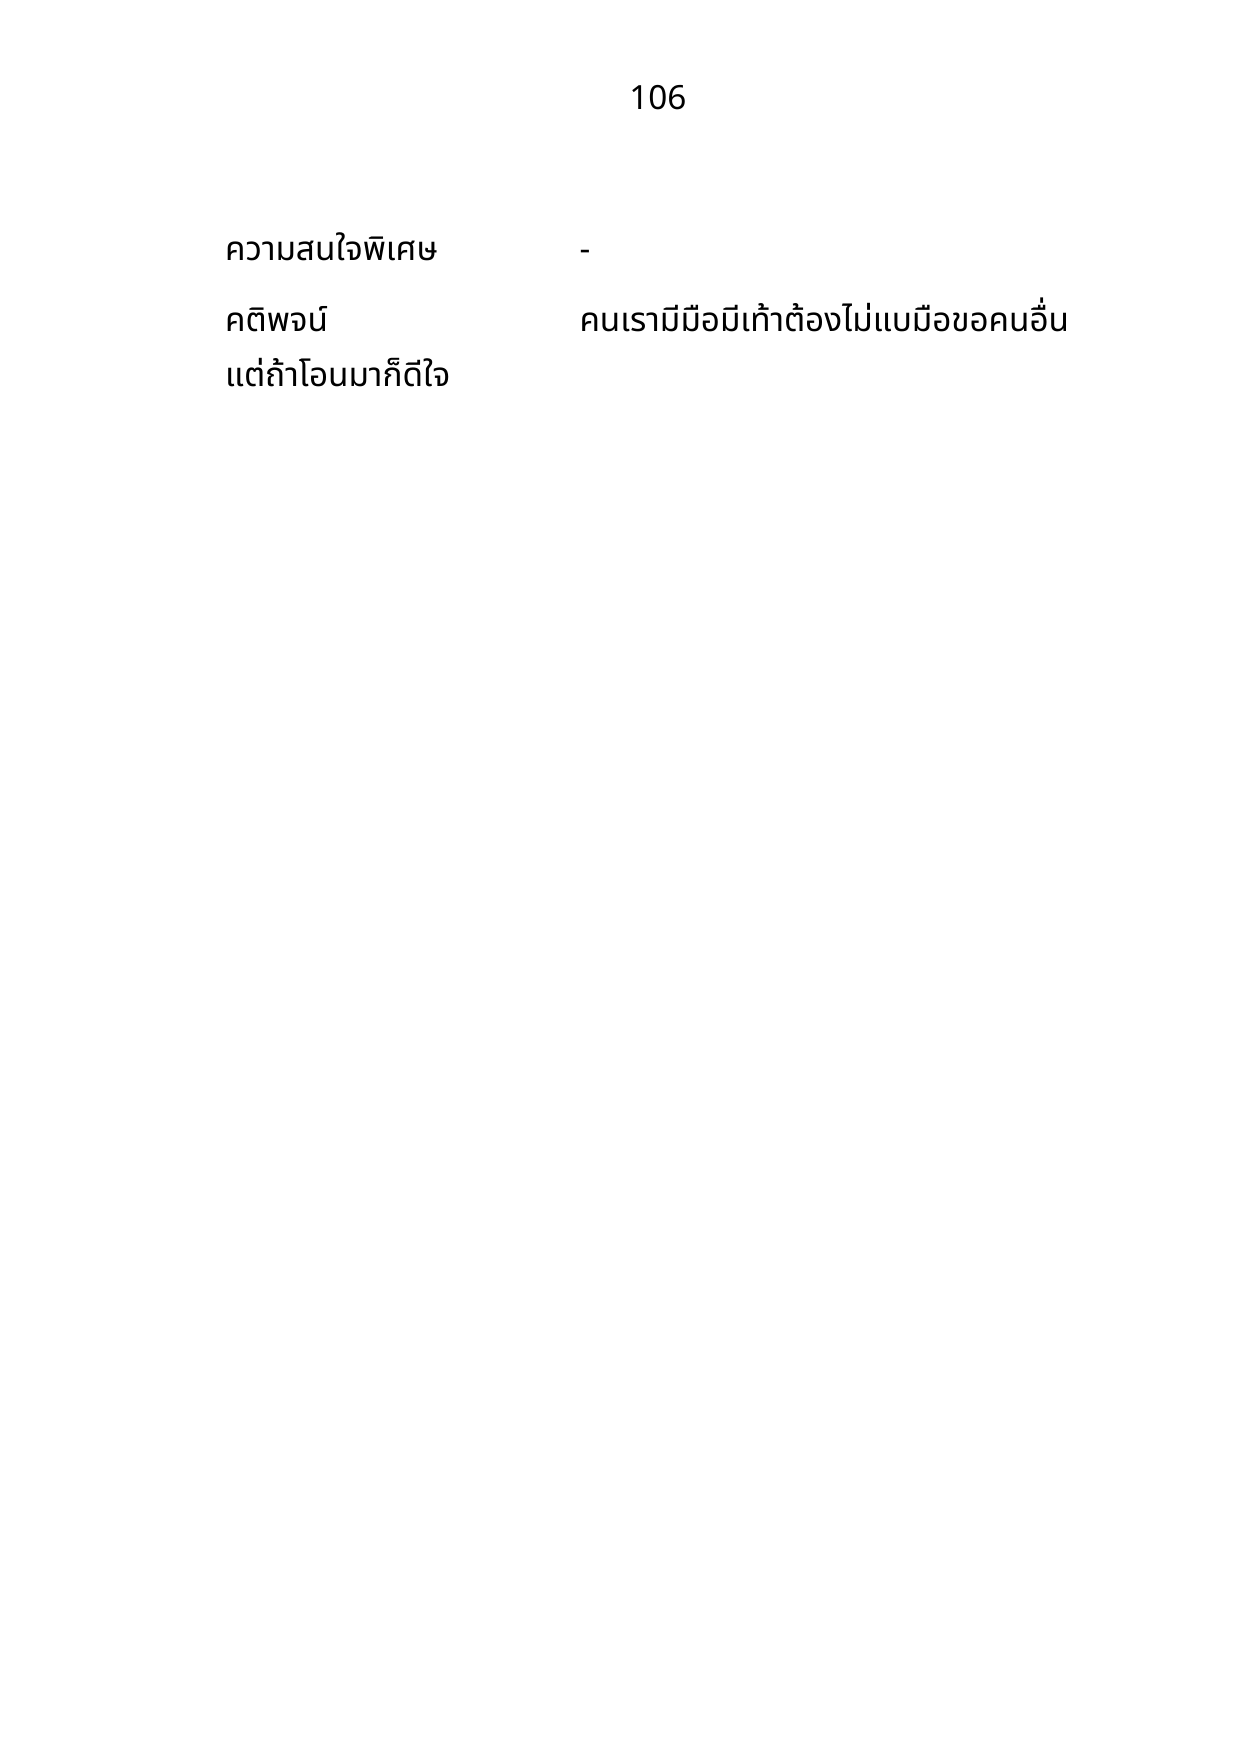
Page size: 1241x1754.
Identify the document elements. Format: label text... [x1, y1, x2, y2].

text คติพจน์ คนเรามีมือมีเท้าต้องไม่แบมือขอคนอื่น แต่ถ้าโอนมาก็ดีใจ [225, 296, 1090, 401]
text ความสนใจพิเศษ - [225, 225, 1090, 276]
